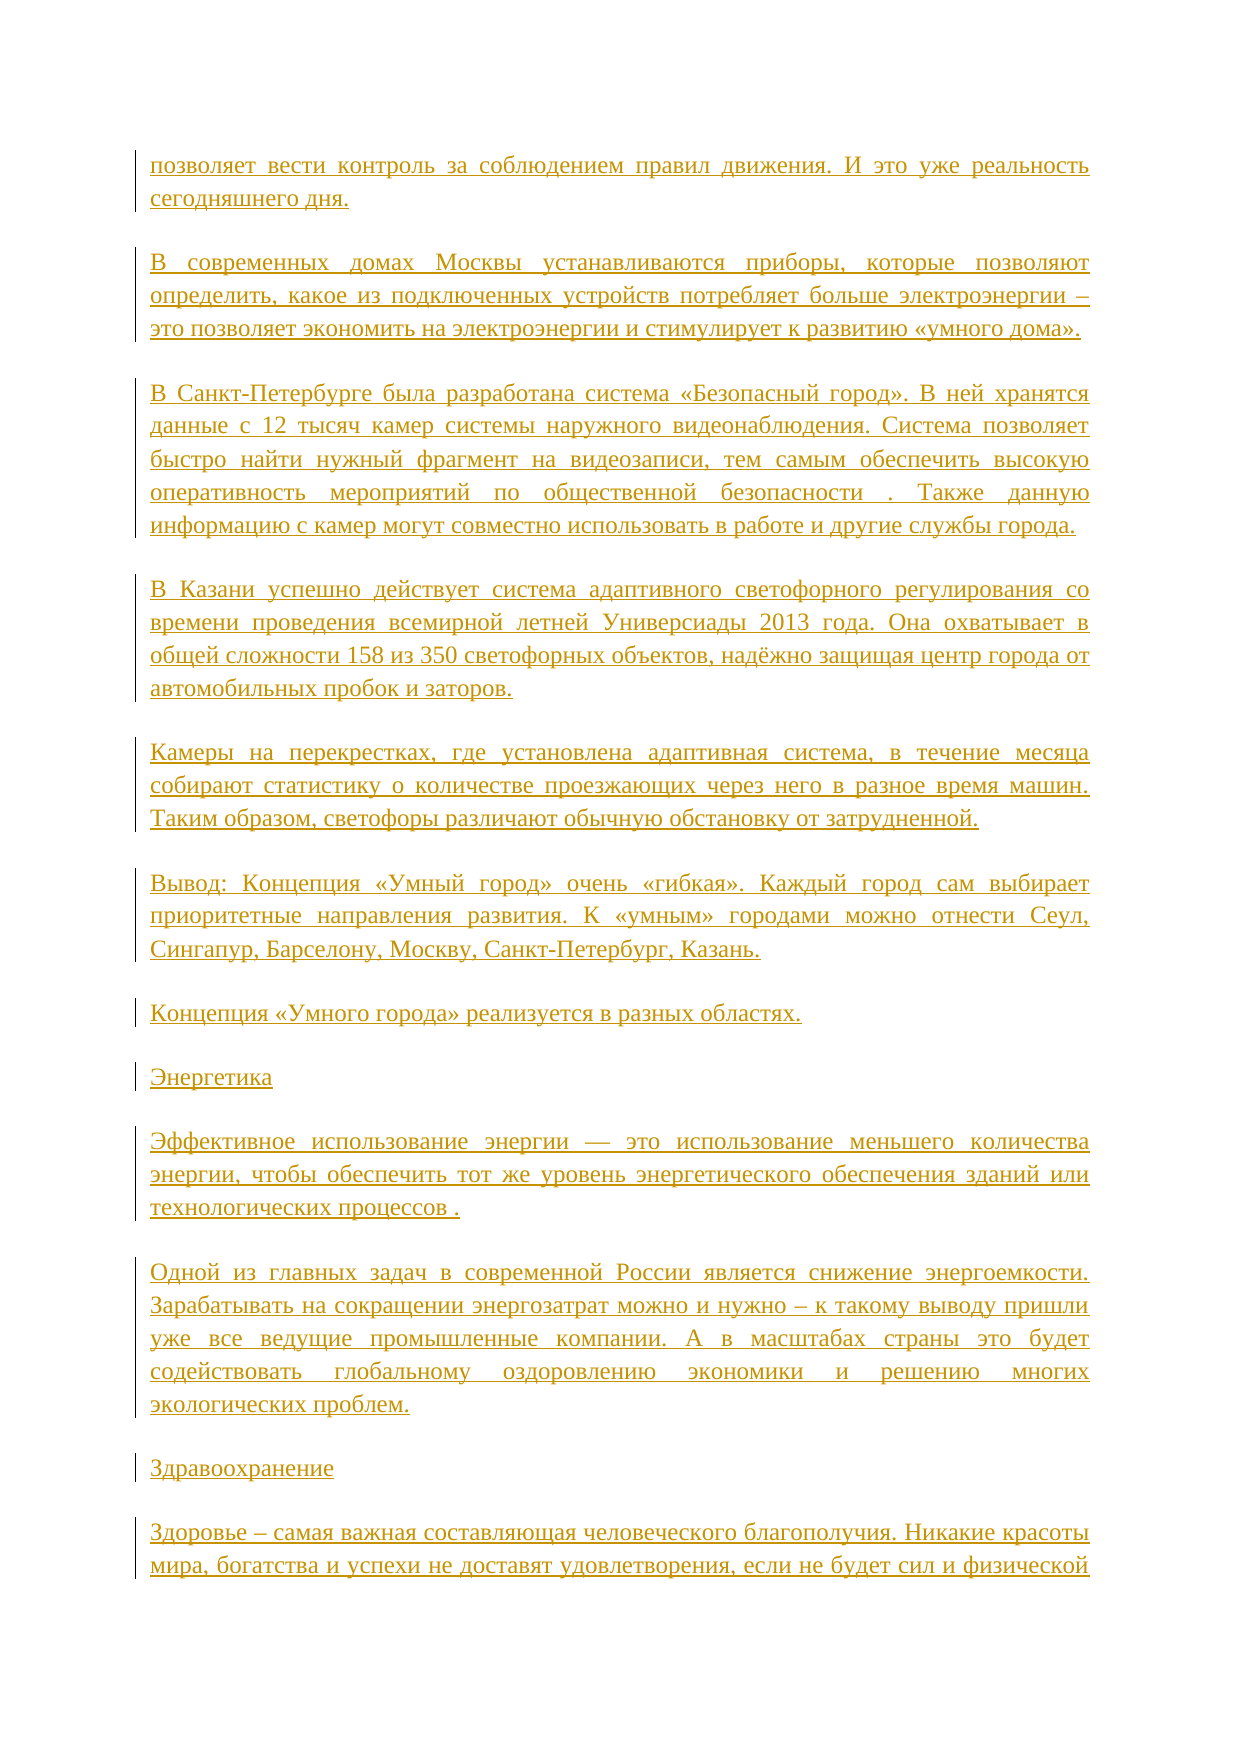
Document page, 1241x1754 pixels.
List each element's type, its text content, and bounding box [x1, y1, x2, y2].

text обрабатывать. Это [150, 179, 1090, 212]
